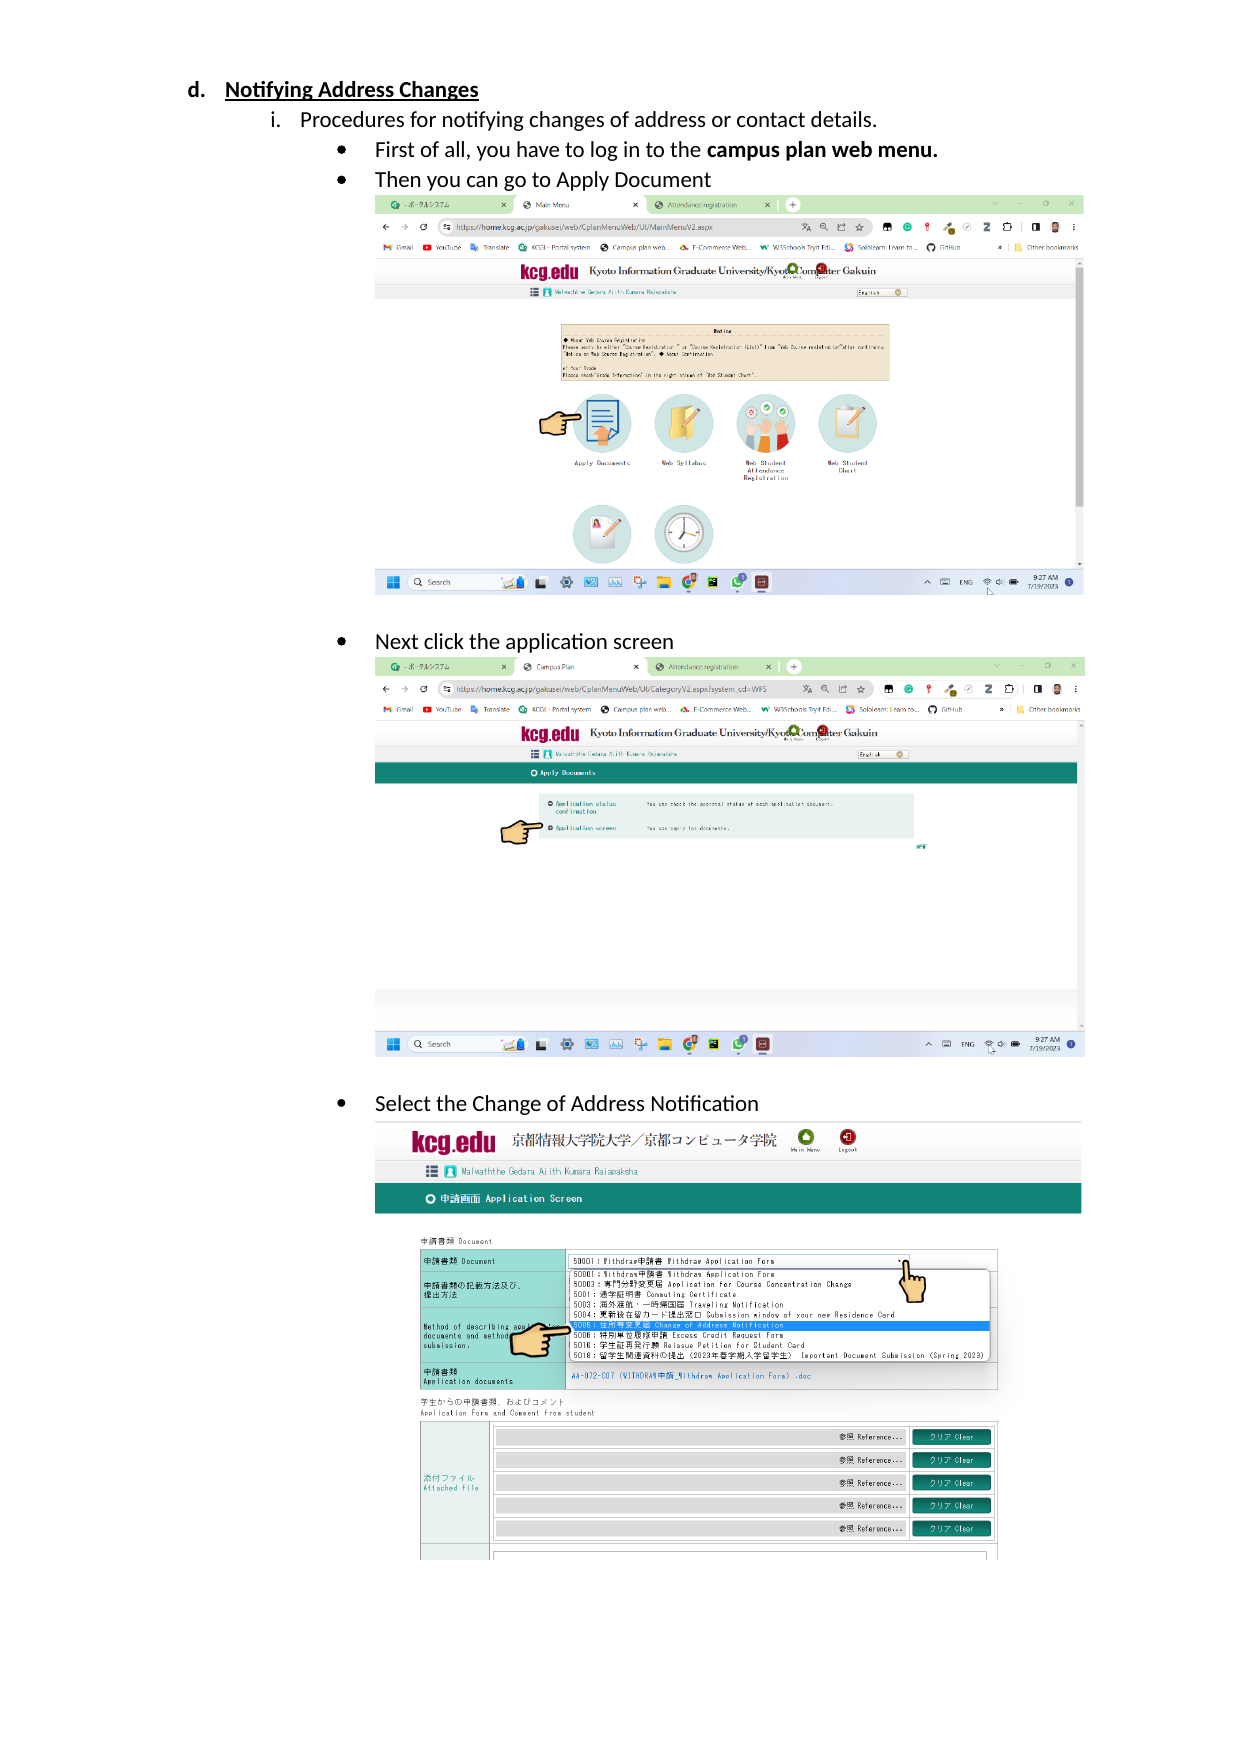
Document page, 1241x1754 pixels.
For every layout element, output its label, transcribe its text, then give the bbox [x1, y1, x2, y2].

list Then you can go to Apply Document [337, 166, 1165, 194]
list Next click the application screen [337, 627, 1165, 655]
list Procedures for notifying changes of address or contact details. [281, 105, 1165, 133]
list Select the Change of Address Notification [337, 1089, 1165, 1117]
picture [375, 195, 1084, 595]
picture [375, 657, 1086, 1057]
list First of all, you have to log in to the campus plan web menu. [337, 135, 1165, 163]
picture [375, 1119, 1082, 1560]
list Notifying Address Changes [187, 75, 1165, 103]
